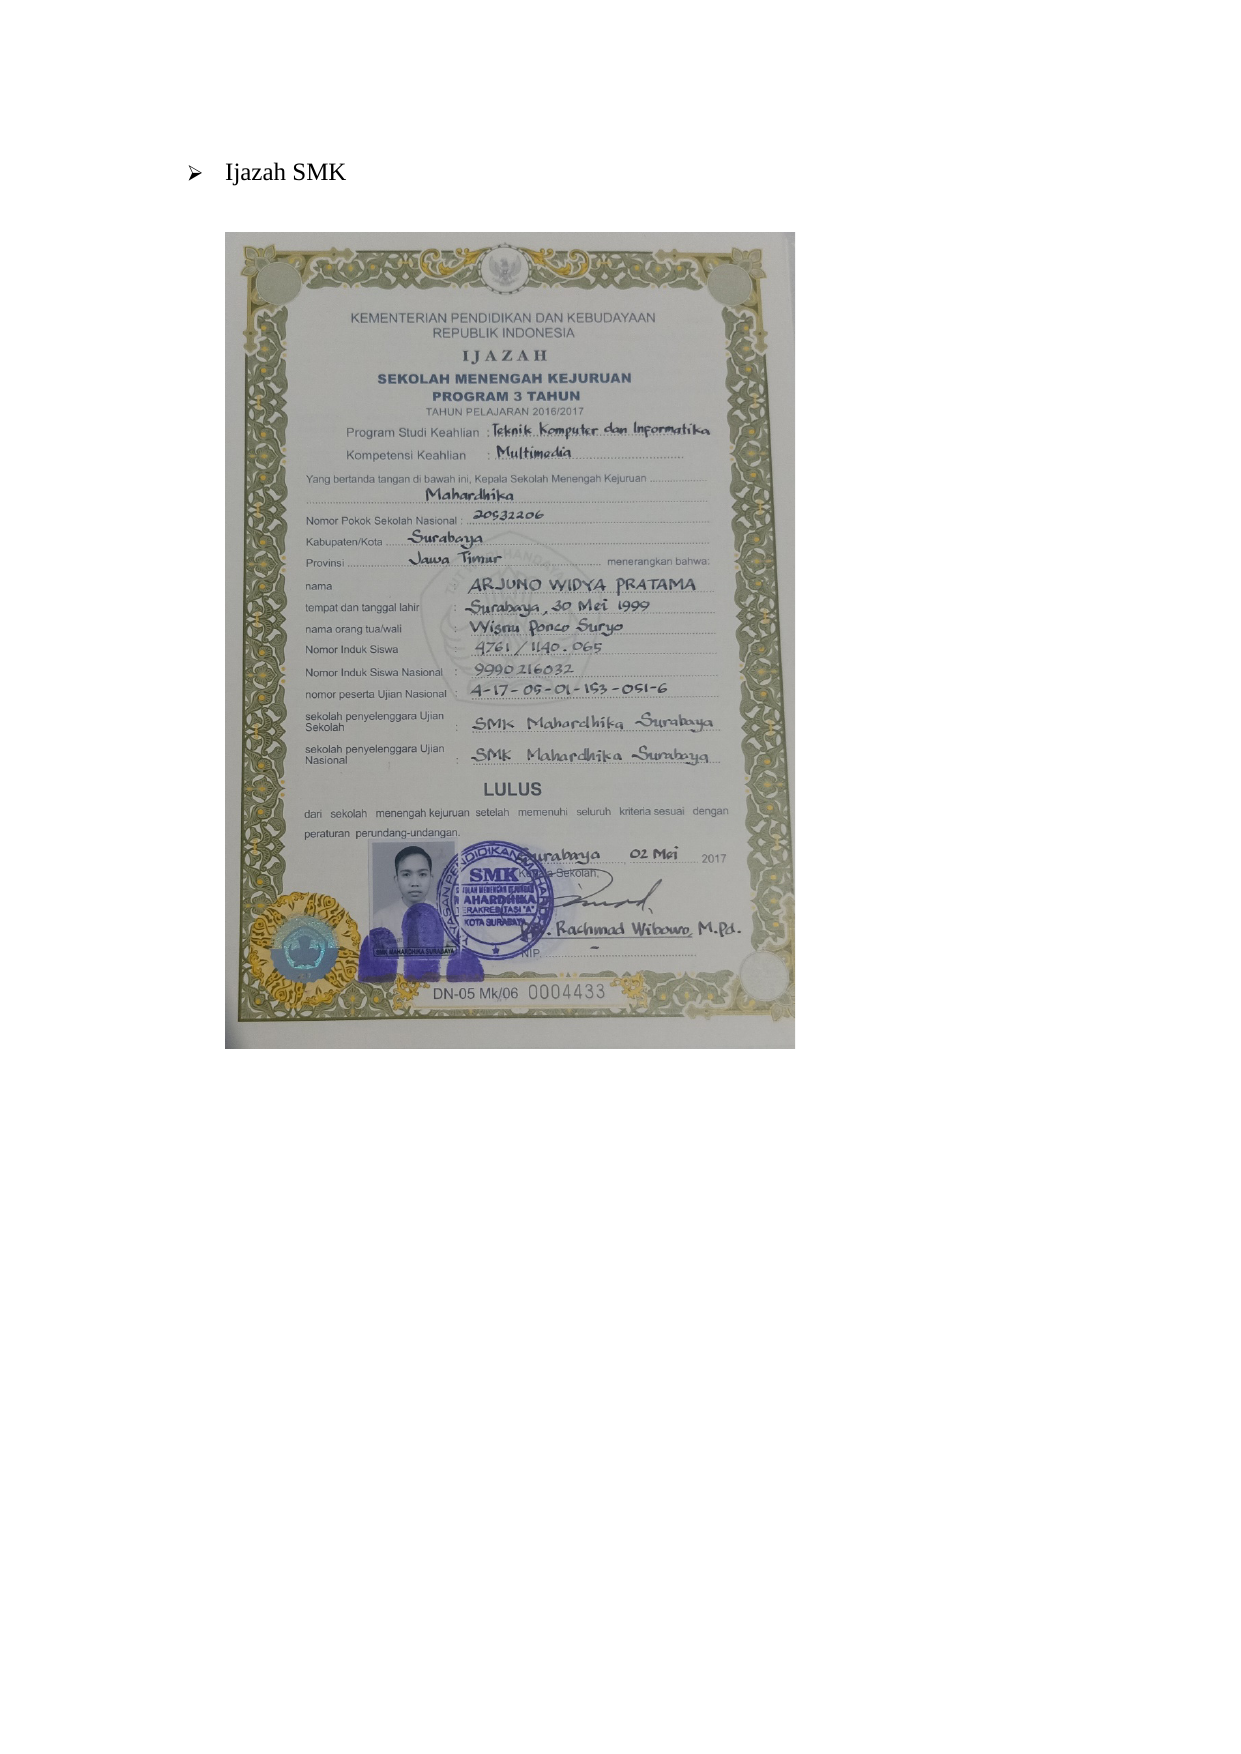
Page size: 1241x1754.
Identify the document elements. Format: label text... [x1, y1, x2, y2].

picture [225, 232, 796, 1049]
list Ijazah SMK [187, 150, 1090, 193]
